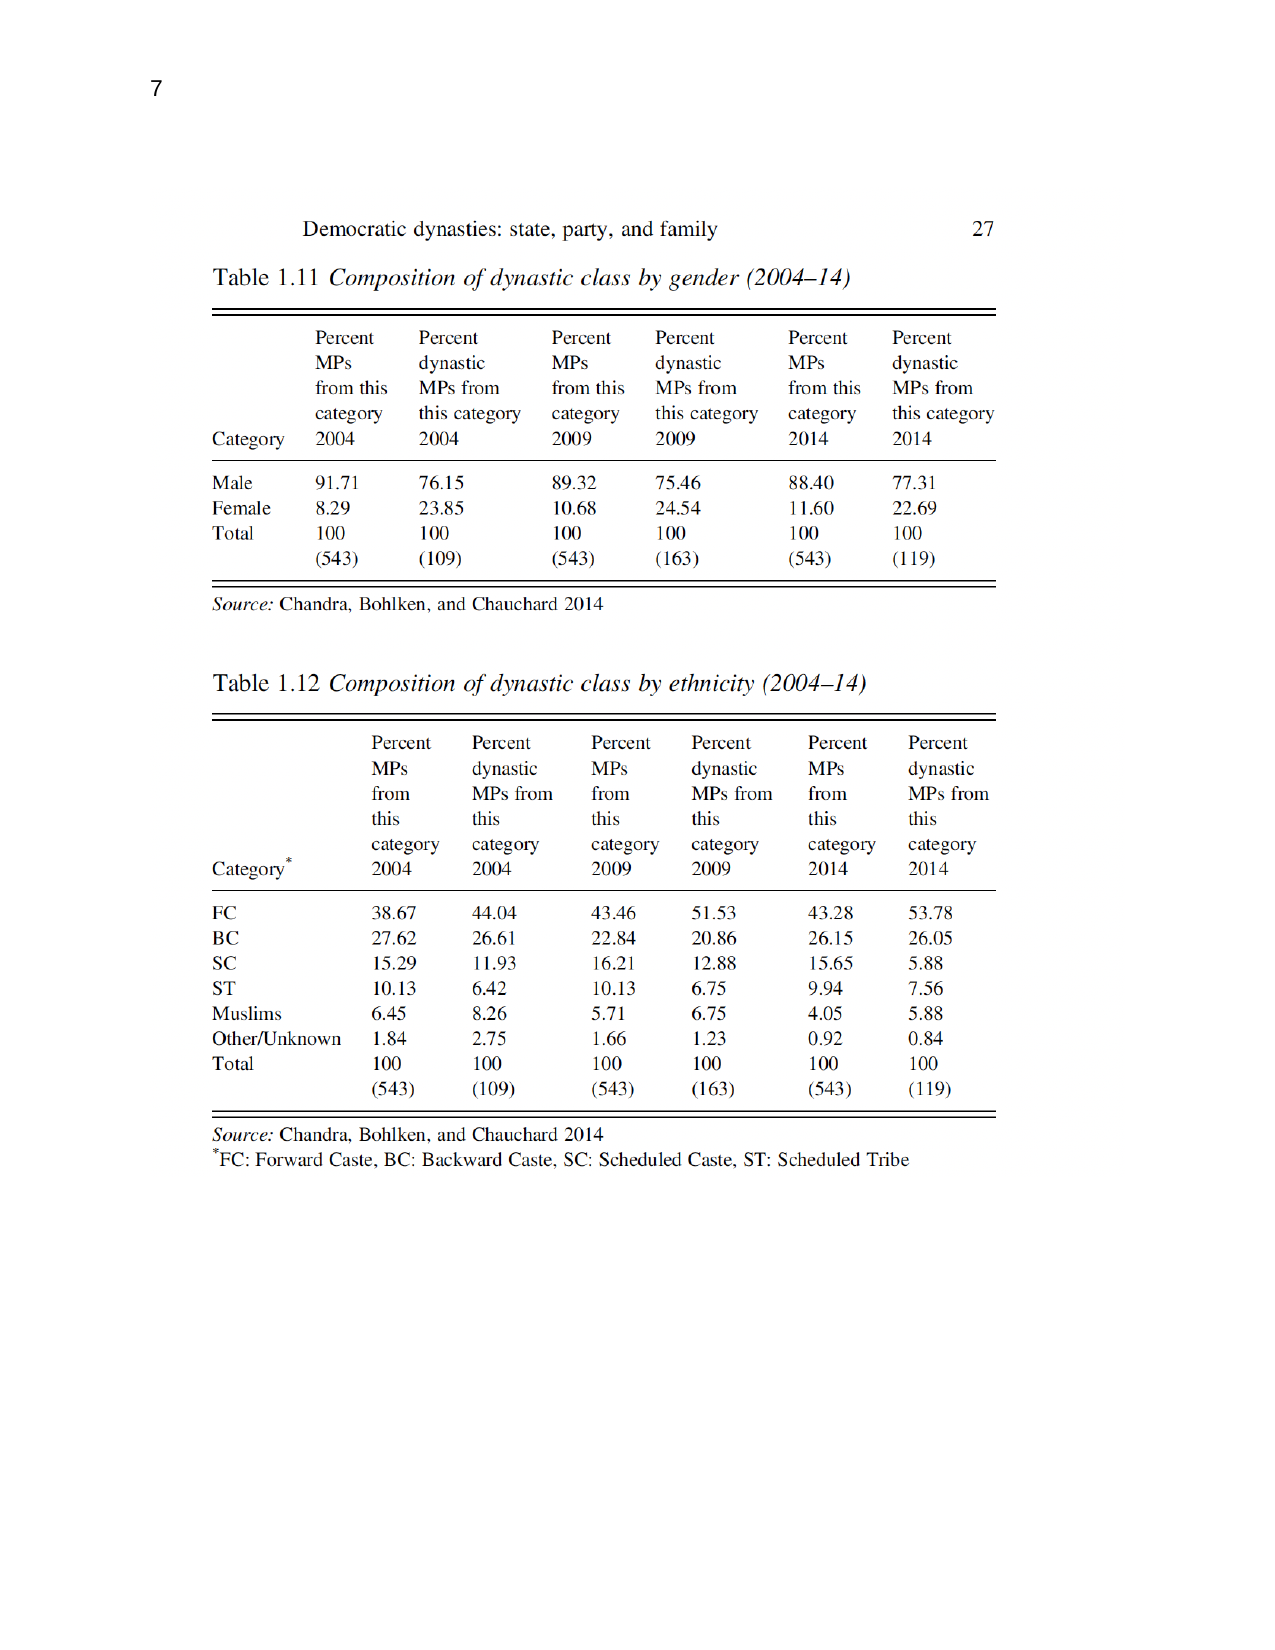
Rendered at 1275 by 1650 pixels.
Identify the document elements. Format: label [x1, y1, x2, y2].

picture [150, 187, 1125, 1177]
